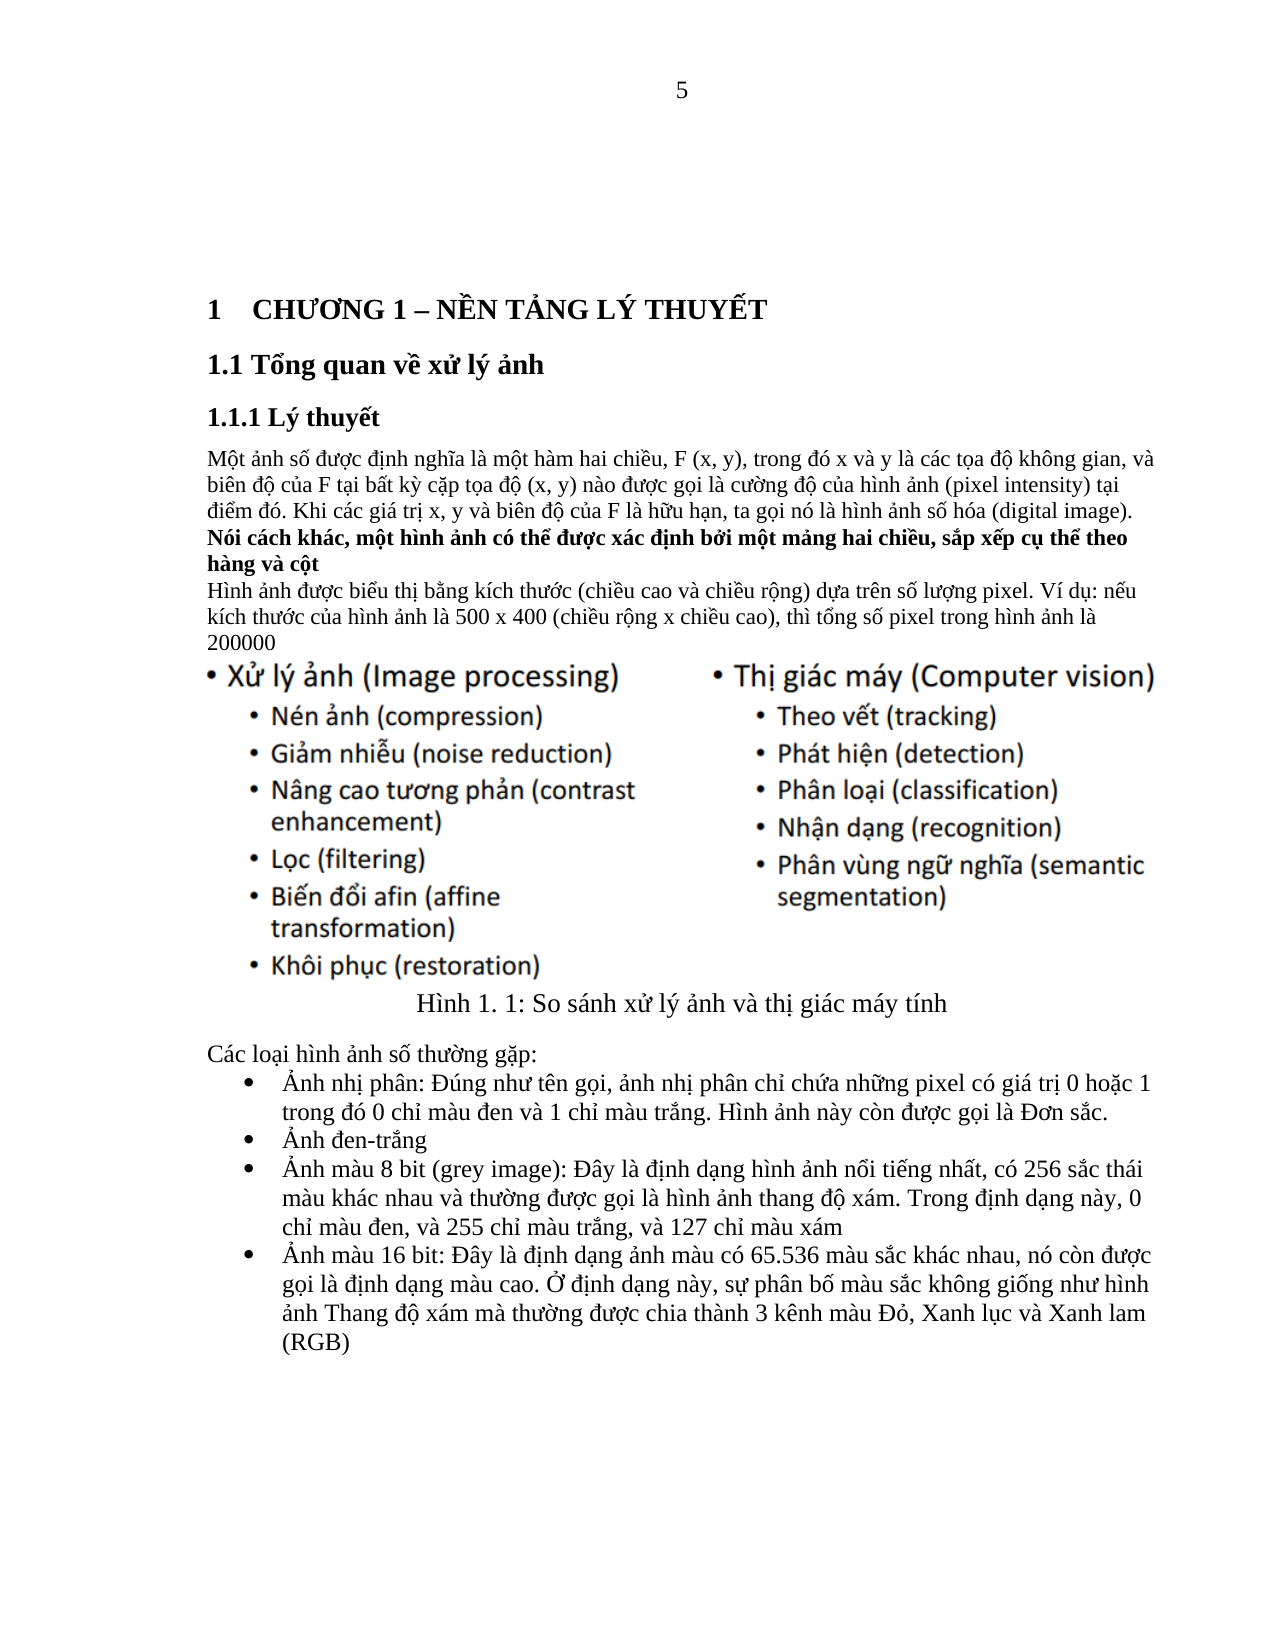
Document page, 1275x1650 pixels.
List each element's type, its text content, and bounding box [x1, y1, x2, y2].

list Ảnh nhị phân: Đúng như tên gọi, ảnh nhị phân chỉ chứa những pixel có giá trị 0 hoặc 1 trong đó 0 chỉ màu đen và 1 chỉ màu trắng. Hình ảnh này còn được gọi là Đơn sắc. [244, 1068, 1157, 1125]
list Ảnh màu 8 bit (grey image): Đây là định dạng hình ảnh nổi tiếng nhất, có 256 sắc thái màu khác nhau và thường được gọi là hình ảnh thang độ xám. Trong định dạng này, 0 chỉ màu đen, và 255 chỉ màu trắng, và 127 chỉ màu xám [244, 1154, 1157, 1240]
text Các loại hình ảnh số thường gặp: [207, 1039, 1157, 1068]
text Hình ảnh được biểu thị bằng kích thước (chiều cao và chiều rộng) dựa trên số lượng pixel. Ví dụ: nếu kích thước của hình ảnh là 500 x 400 (chiều rộng x chiều cao), thì tổng số pixel trong hình ảnh là 200000 [207, 577, 1157, 655]
subtitle CHƯƠNG 1 – NỀN TẢNG LÝ THUYẾT [207, 292, 1157, 326]
picture [206, 655, 1157, 988]
subtitle Tổng quan về xử lý ảnh [207, 347, 1157, 380]
list Ảnh đen-trắng [244, 1125, 1157, 1154]
list Ảnh màu 16 bit: Đây là định dạng ảnh màu có 65.536 màu sắc khác nhau, nó còn được gọi là định dạng màu cao. Ở định dạng này, sự phân bố màu sắc không giống như hình ảnh Thang độ xám mà thường được chia thành 3 kênh màu Đỏ, Xanh lục và Xanh lam (RGB) [244, 1240, 1157, 1355]
text Một ảnh số được định nghĩa là một hàm hai chiều, F (x, y), trong đó x và y là các tọa độ không gian, và biên độ của F tại bất kỳ cặp tọa độ (x, y) nào được gọi là cường độ của hình ảnh (pixel intensity) tại điểm đó. Khi các giá trị x, y và biên độ của F là hữu hạn, ta gọi nó là hình ảnh số hóa (digital image). Nói cách khác, một hình ảnh có thể được xác định bởi một mảng hai chiều, sắp xếp cụ thể theo hàng và cột [207, 445, 1157, 577]
subtitle Lý thuyết [207, 401, 1157, 432]
